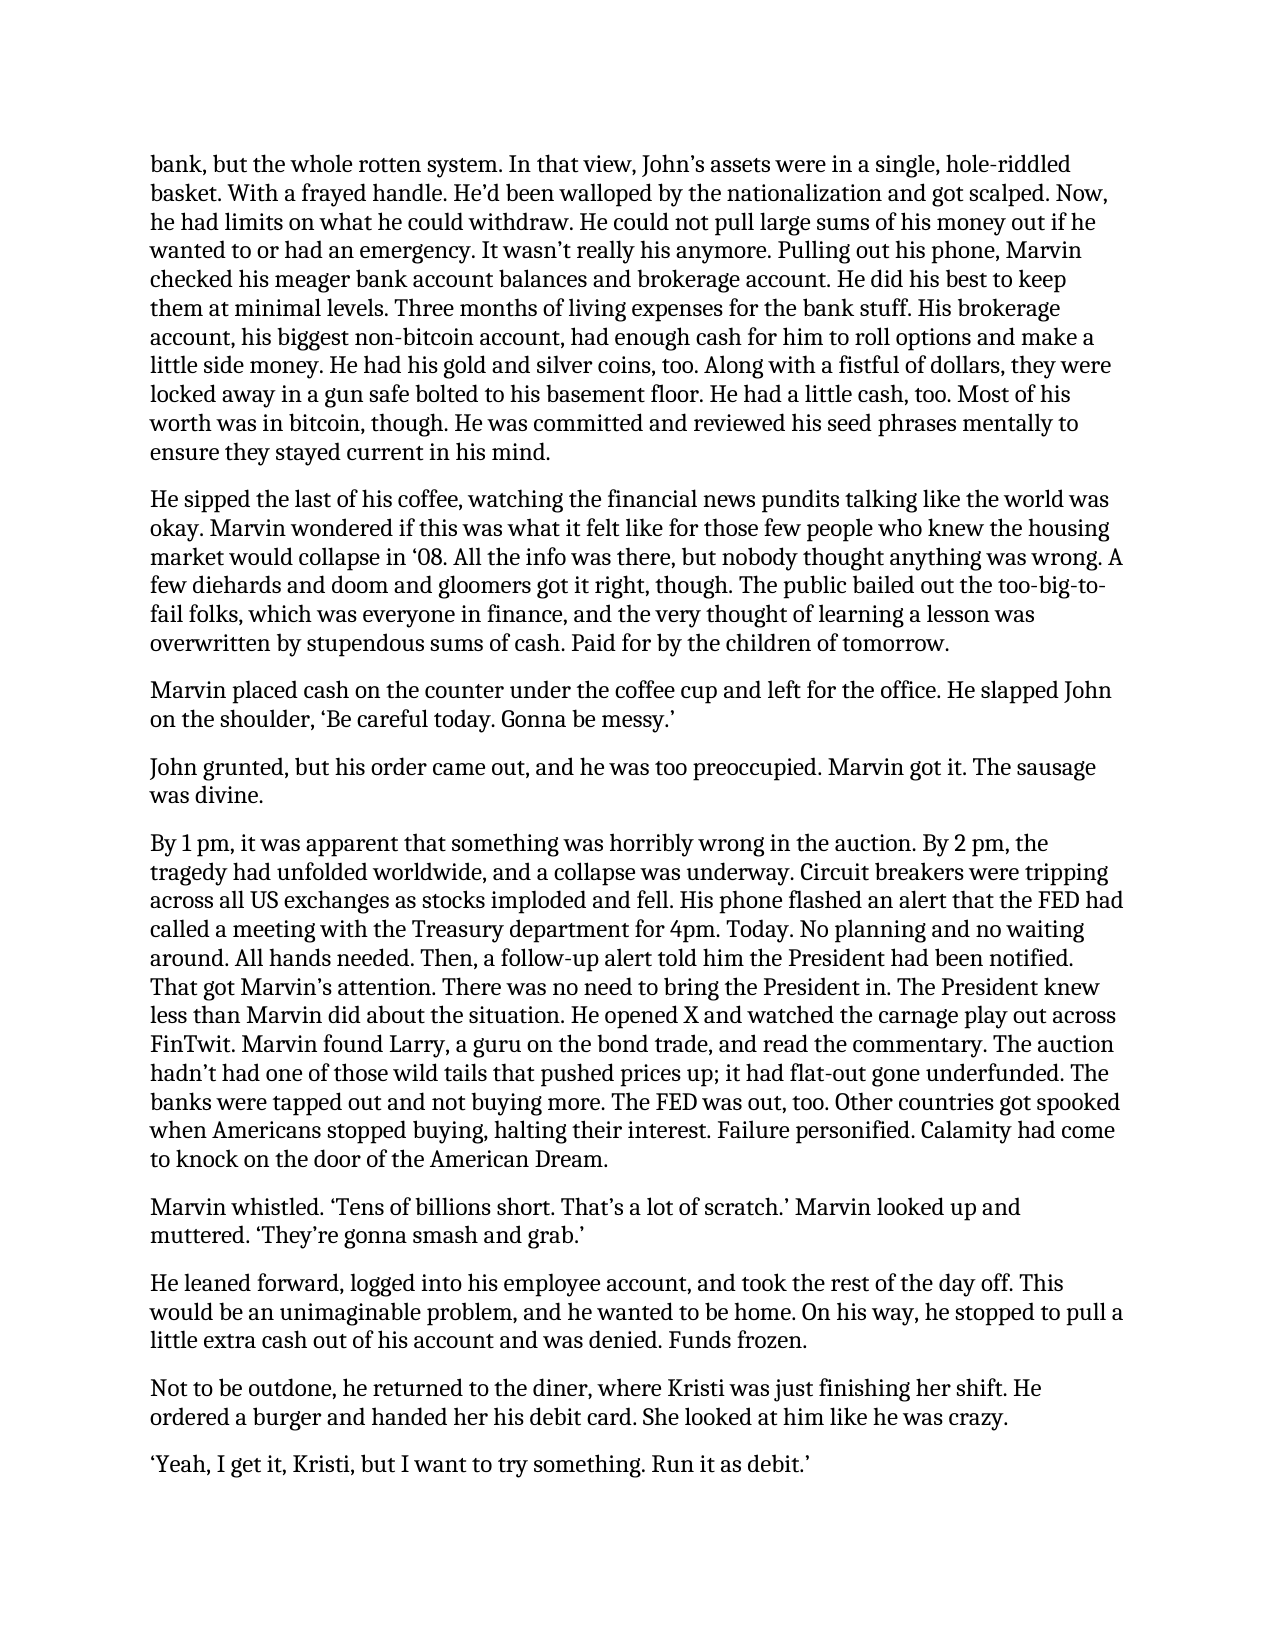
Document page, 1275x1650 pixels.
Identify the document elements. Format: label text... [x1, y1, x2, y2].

text Marvin whistled. ‘Tens of billions short. That’s a lot of scratch.’ Marvin looked up and muttered. ‘They’re gonna smash and grab.’ [150, 1192, 1125, 1250]
text Not to be outdone, he returned to the diner, where Kristi was just finishing her shift. He ordered a burger and handed her his debit card. She looked at him like he was crazy. [150, 1374, 1125, 1431]
text He leaned forward, logged into his employee account, and took the rest of the day off. This would be an unimaginable problem, and he wanted to be home. On his way, he stopped to pull a little extra cash out of his account and was denied. Funds frozen. [150, 1269, 1125, 1355]
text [150, 150, 1125, 466]
text He sipped the last of his coffee, watching the financial news pundits talking like the world was okay. Marvin wondered if this was what it felt like for those few people who knew the housing market would collapse in ‘08. All the info was there, but nobody thought anything was wrong. A few diehards and doom and gloomers got it right, though. The public bailed out the too-big-to-fail folks, which was everyone in finance, and the very thought of learning a lesson was overwritten by stupendous sums of cash. Paid for by the children of tomorrow. [150, 485, 1125, 657]
text John grunted, but his order came out, and he was too preoccupied. Marvin got it. The sausage was divine. [150, 752, 1125, 810]
text Marvin placed cash on the counter under the coffee cup and left for the office. He slapped John on the shoulder, ‘Be careful today. Gonna be messy.’ [150, 676, 1125, 734]
text By 1 pm, it was apparent that something was horribly wrong in the auction. By 2 pm, the tragedy had unfolded worldwide, and a collapse was underway. Circuit breakers were tripping across all US exchanges as stocks imploded and fell. His phone flashed an alert that the FED had called a meeting with the Treasury department for 4pm. Today. No planning and no waiting around. All hands needed. Then, a follow-up alert told him the President had been notified. That got Marvin’s attention. There was no need to bring the President in. The President knew less than Marvin did about the situation. He opened X and watched the carnage play out across FinTwit. Marvin found Larry, a guru on the bond trade, and read the commentary. The auction hadn’t had one of those wild tails that pushed prices up; it had flat-out gone underfunded. The banks were tapped out and not buying more. The FED was out, too. Other countries got spooked when Americans stopped buying, halting their interest. Failure personified. Calamity had come to knock on the door of the American Dream. [150, 829, 1125, 1174]
text ‘Yeah, I get it, Kristi, but I want to try something. Run it as debit.’ [150, 1450, 1125, 1479]
